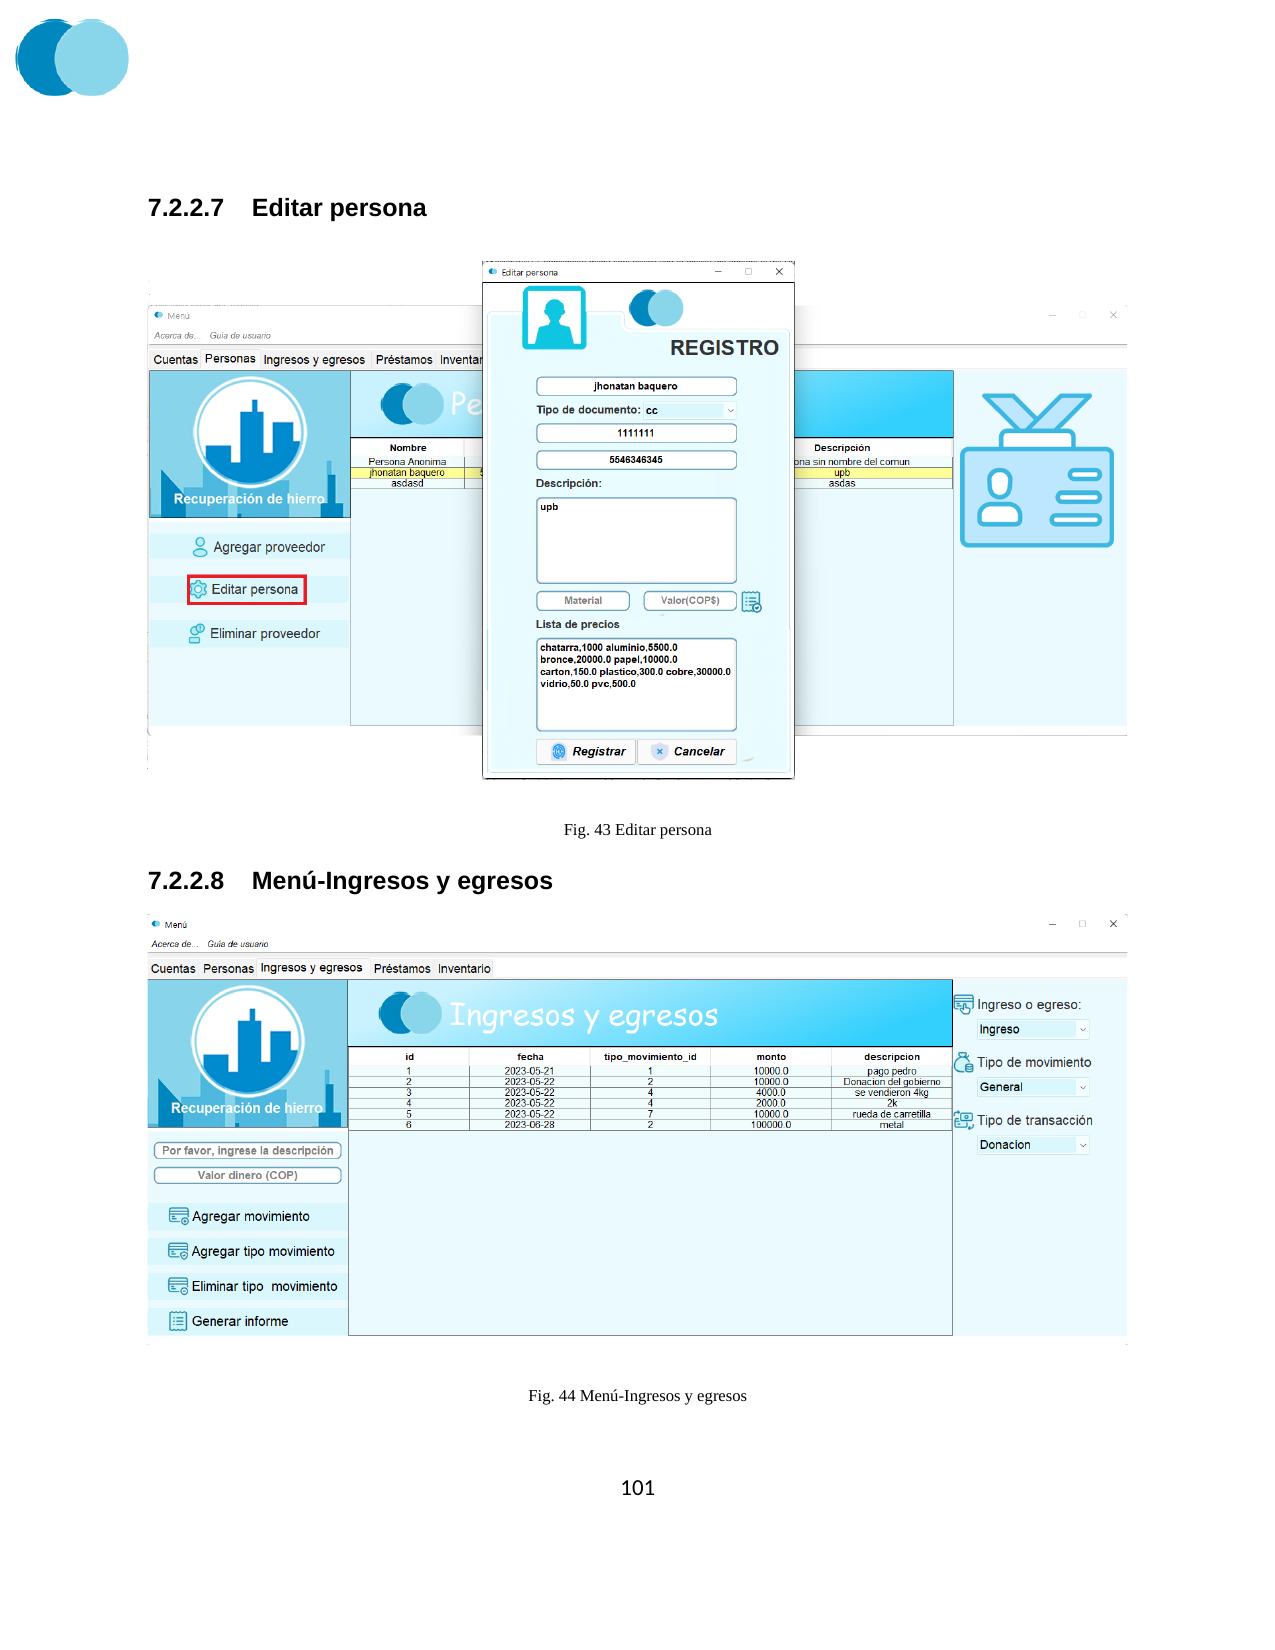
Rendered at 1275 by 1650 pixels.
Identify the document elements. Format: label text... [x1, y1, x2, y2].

subtitle 7.2.2.8 Menú-Ingresos y egresos [148, 866, 1127, 894]
picture [13, 16, 131, 99]
picture [147, 261, 1128, 780]
text Fig. 44 Menú-Ingresos y egresos [148, 1345, 1127, 1405]
text Fig. 43 Editar persona [148, 780, 1127, 839]
picture [147, 914, 1128, 1345]
subtitle 7.2.2.7 Editar persona [148, 193, 1127, 222]
